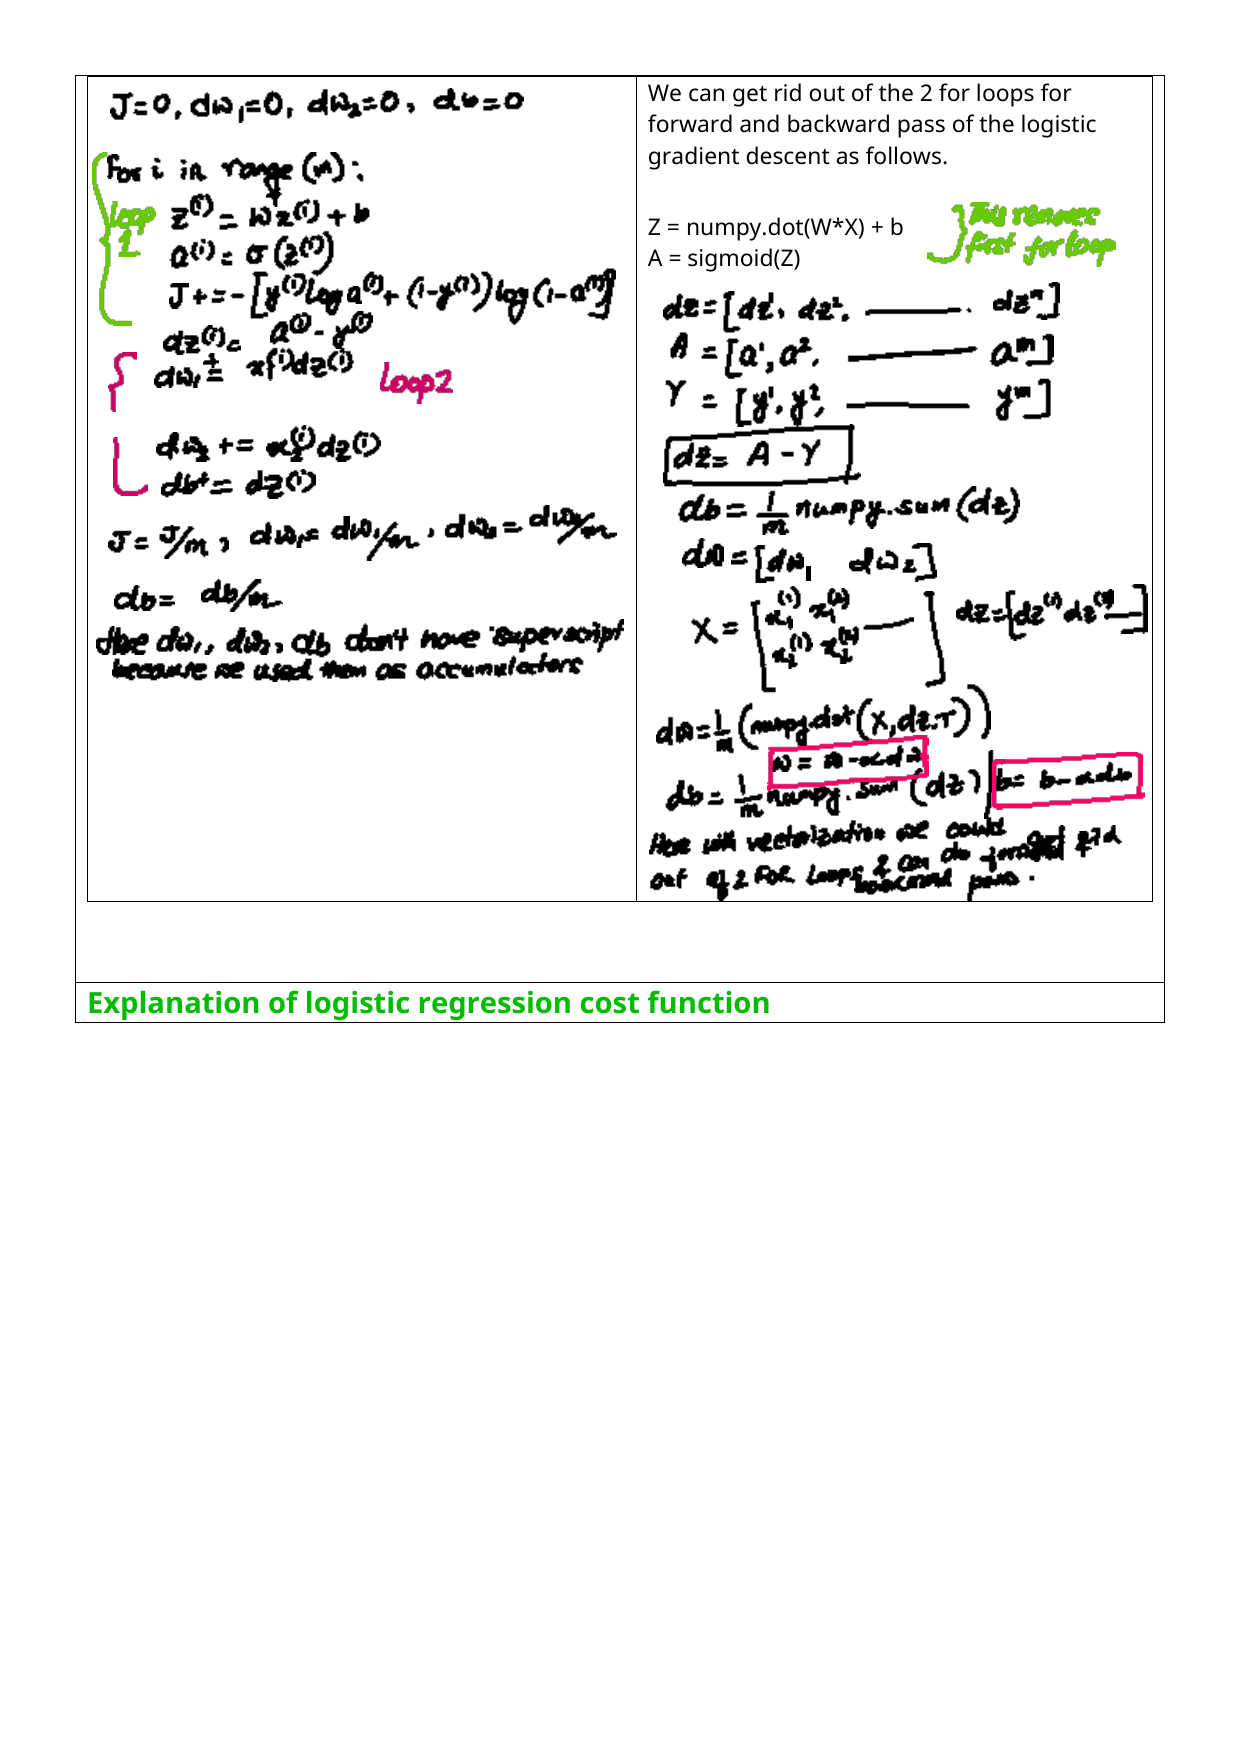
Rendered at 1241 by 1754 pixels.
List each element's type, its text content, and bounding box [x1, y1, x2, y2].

picture [110, 88, 524, 123]
picture [161, 469, 316, 499]
picture [682, 538, 724, 568]
picture [113, 437, 148, 496]
table_cell Explanation of logistic regression cost function [76, 983, 1164, 1022]
picture [108, 525, 229, 559]
picture [663, 282, 1060, 535]
picture [849, 543, 937, 582]
picture [266, 425, 381, 462]
picture [156, 432, 255, 462]
picture [927, 202, 1116, 267]
picture [250, 505, 617, 561]
picture [96, 619, 624, 682]
picture [201, 579, 283, 612]
picture [649, 584, 1148, 901]
picture [806, 566, 811, 581]
picture [114, 585, 175, 611]
table_cell Vectorizing logistic regression’s gradient descent Let say we have 2 features x_1, x_2. So, we would have 2 weight parameters (w_1, w_2) and bias b. To derive the gradient descent, we need to calculate dw_1, dw_2, d_b. Let’s see how we can implement this using FOR loop and Vectorization [76, 76, 1164, 982]
picture [731, 545, 804, 583]
picture [92, 152, 616, 412]
